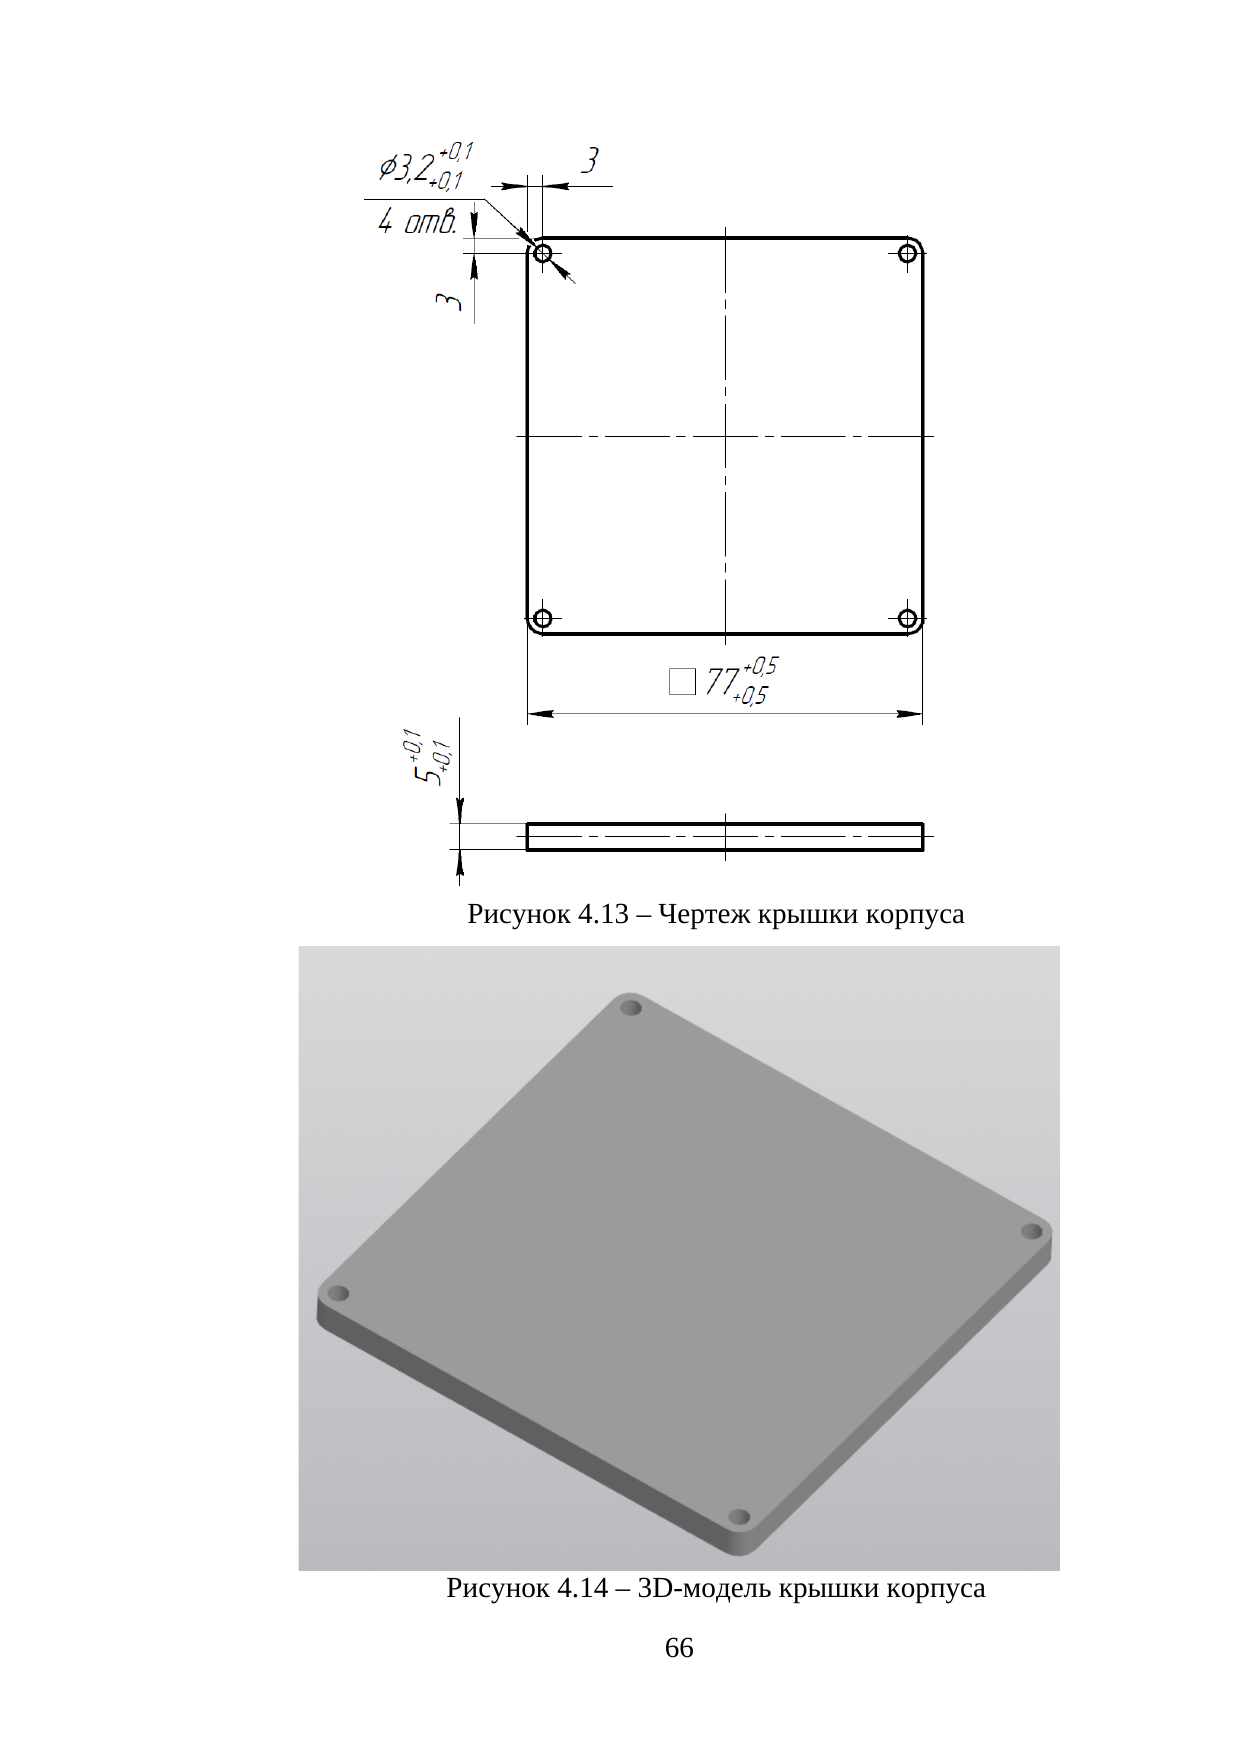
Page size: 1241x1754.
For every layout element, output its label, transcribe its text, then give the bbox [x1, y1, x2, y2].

picture [298, 946, 1060, 1571]
picture [350, 124, 1008, 897]
text Рисунок 4.13 – Чертеж крышки корпуса [177, 896, 1181, 930]
text Рисунок 4.14 – 3D-модель крышки корпуса [177, 1571, 1181, 1604]
